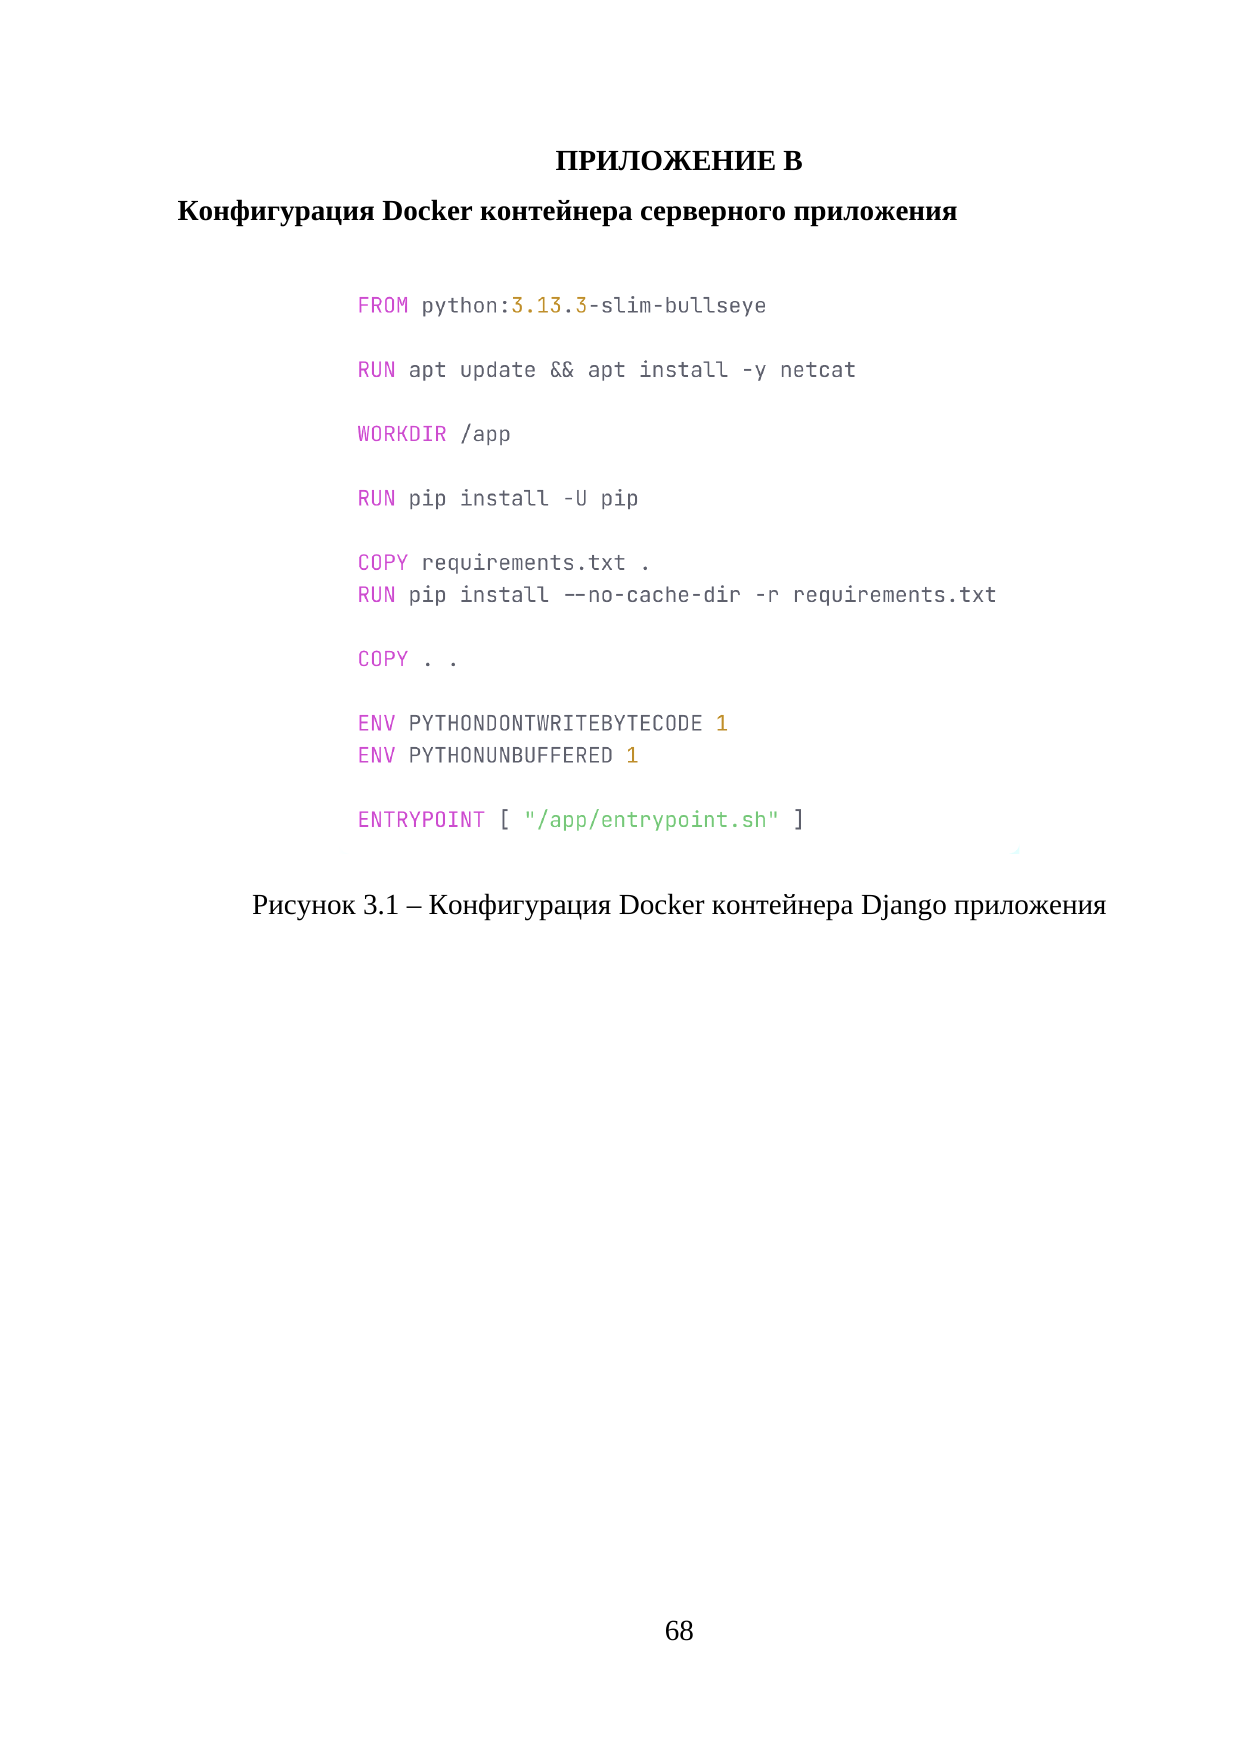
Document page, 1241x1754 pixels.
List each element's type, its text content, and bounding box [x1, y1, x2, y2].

picture [338, 260, 1020, 854]
text Рисунок 3.1 – Конфигурация Docker контейнера Django приложения [177, 887, 1181, 921]
text Конфигурация Docker контейнера серверного приложения [177, 193, 1181, 227]
subtitle ПРИЛОЖЕНИЕ В [177, 143, 1181, 177]
